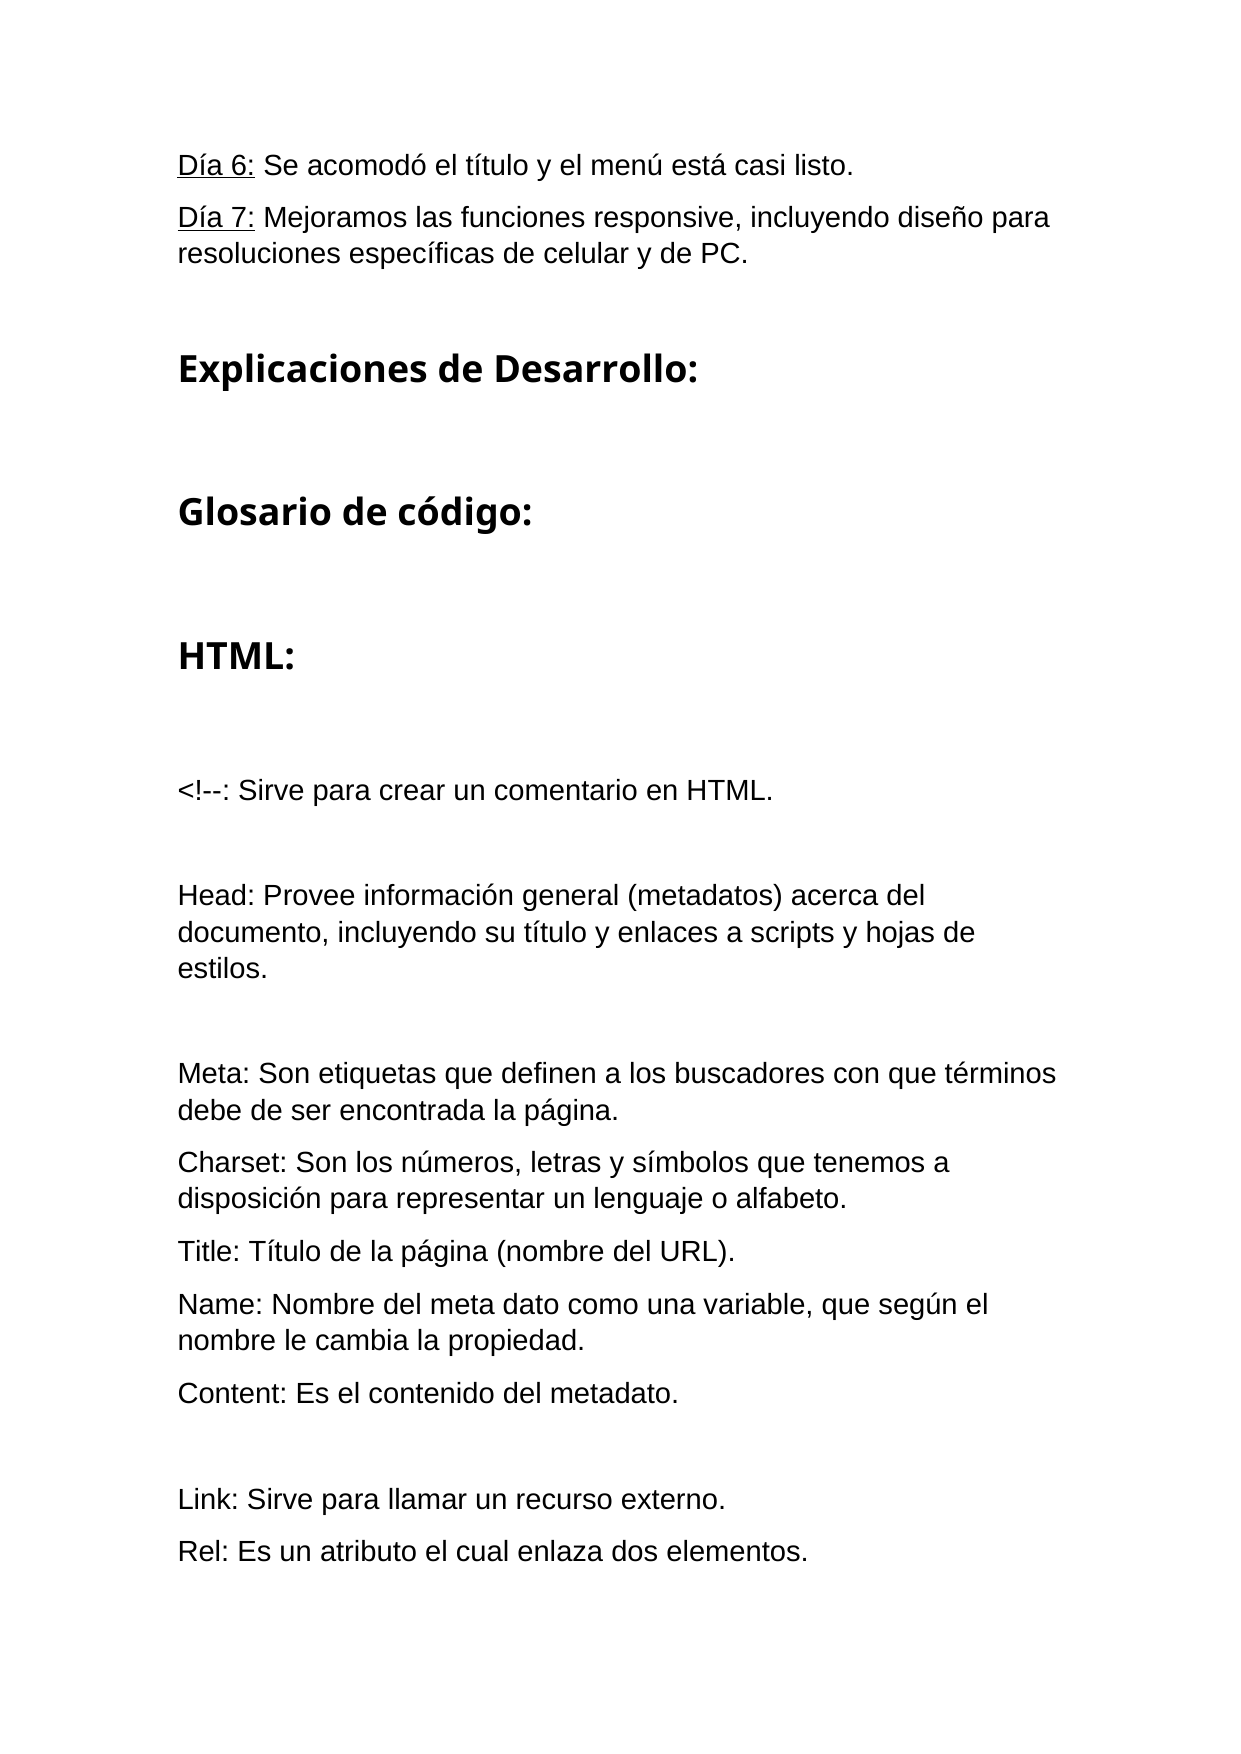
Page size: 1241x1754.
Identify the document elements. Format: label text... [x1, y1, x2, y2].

text Link: Sirve para llamar un recurso externo. [177, 1482, 1063, 1515]
text Glosario de código: [177, 486, 1063, 537]
text Día 7: Mejoramos las funciones responsive, incluyendo diseño para resoluciones específicas de celular y de PC. [177, 200, 1063, 270]
text <!--: Sirve para crear un comentario en HTML. [177, 773, 1063, 806]
text Rel: Es un atributo el cual enlaza dos elementos. [177, 1534, 1063, 1568]
text Title: Título de la página (nombre del URL). [177, 1234, 1063, 1268]
text Día 6: Se acomodó el título y el menú está casi listo. [177, 148, 1063, 181]
text Content: Es el contenido del metadato. [177, 1376, 1063, 1409]
text Meta: Son etiquetas que definen a los buscadores con que términos debe de ser encontrada la página. [177, 1056, 1063, 1126]
text HTML: [177, 629, 1063, 680]
text Explicaciones de Desarrollo: [177, 342, 1063, 393]
text Name: Nombre del meta dato como una variable, que según el nombre le cambia la propiedad. [177, 1287, 1063, 1357]
text Head: Provee información general (metadatos) acerca del documento, incluyendo su título y enlaces a scripts y hojas de estilos. [177, 878, 1063, 984]
text Charset: Son los números, letras y símbolos que tenemos a disposición para representar un lenguaje o alfabeto. [177, 1145, 1063, 1215]
